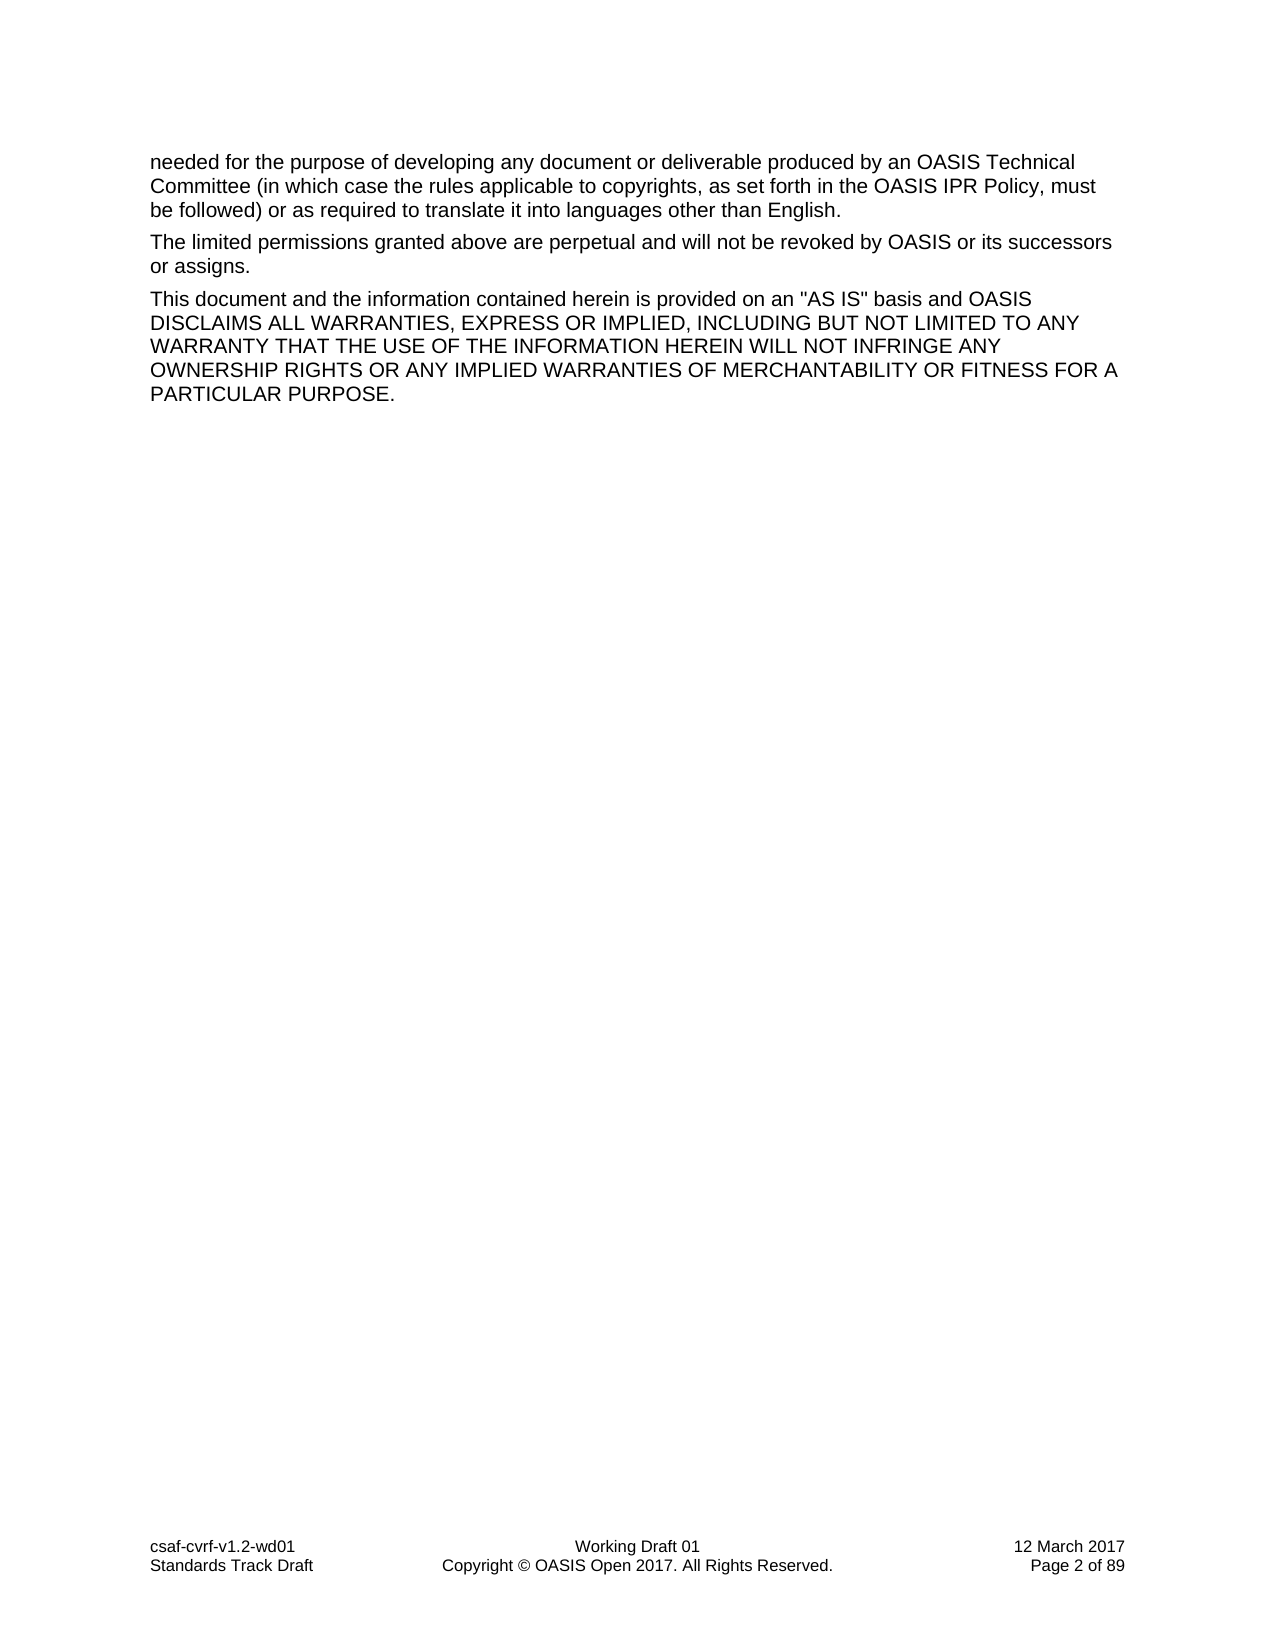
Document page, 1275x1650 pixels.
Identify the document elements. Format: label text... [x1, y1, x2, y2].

text This document and the information contained herein is provided on an "AS IS" basis and OASIS DISCLAIMS ALL WARRANTIES, EXPRESS OR IMPLIED, INCLUDING BUT NOT LIMITED TO ANY WARRANTY THAT THE USE OF THE INFORMATION HEREIN WILL NOT INFRINGE ANY OWNERSHIP RIGHTS OR ANY IMPLIED WARRANTIES OF MERCHANTABILITY OR FITNESS FOR A PARTICULAR PURPOSE. [150, 286, 1125, 406]
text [150, 150, 1125, 222]
text The limited permissions granted above are perpetual and will not be revoked by OASIS or its successors or assigns. [150, 230, 1125, 278]
